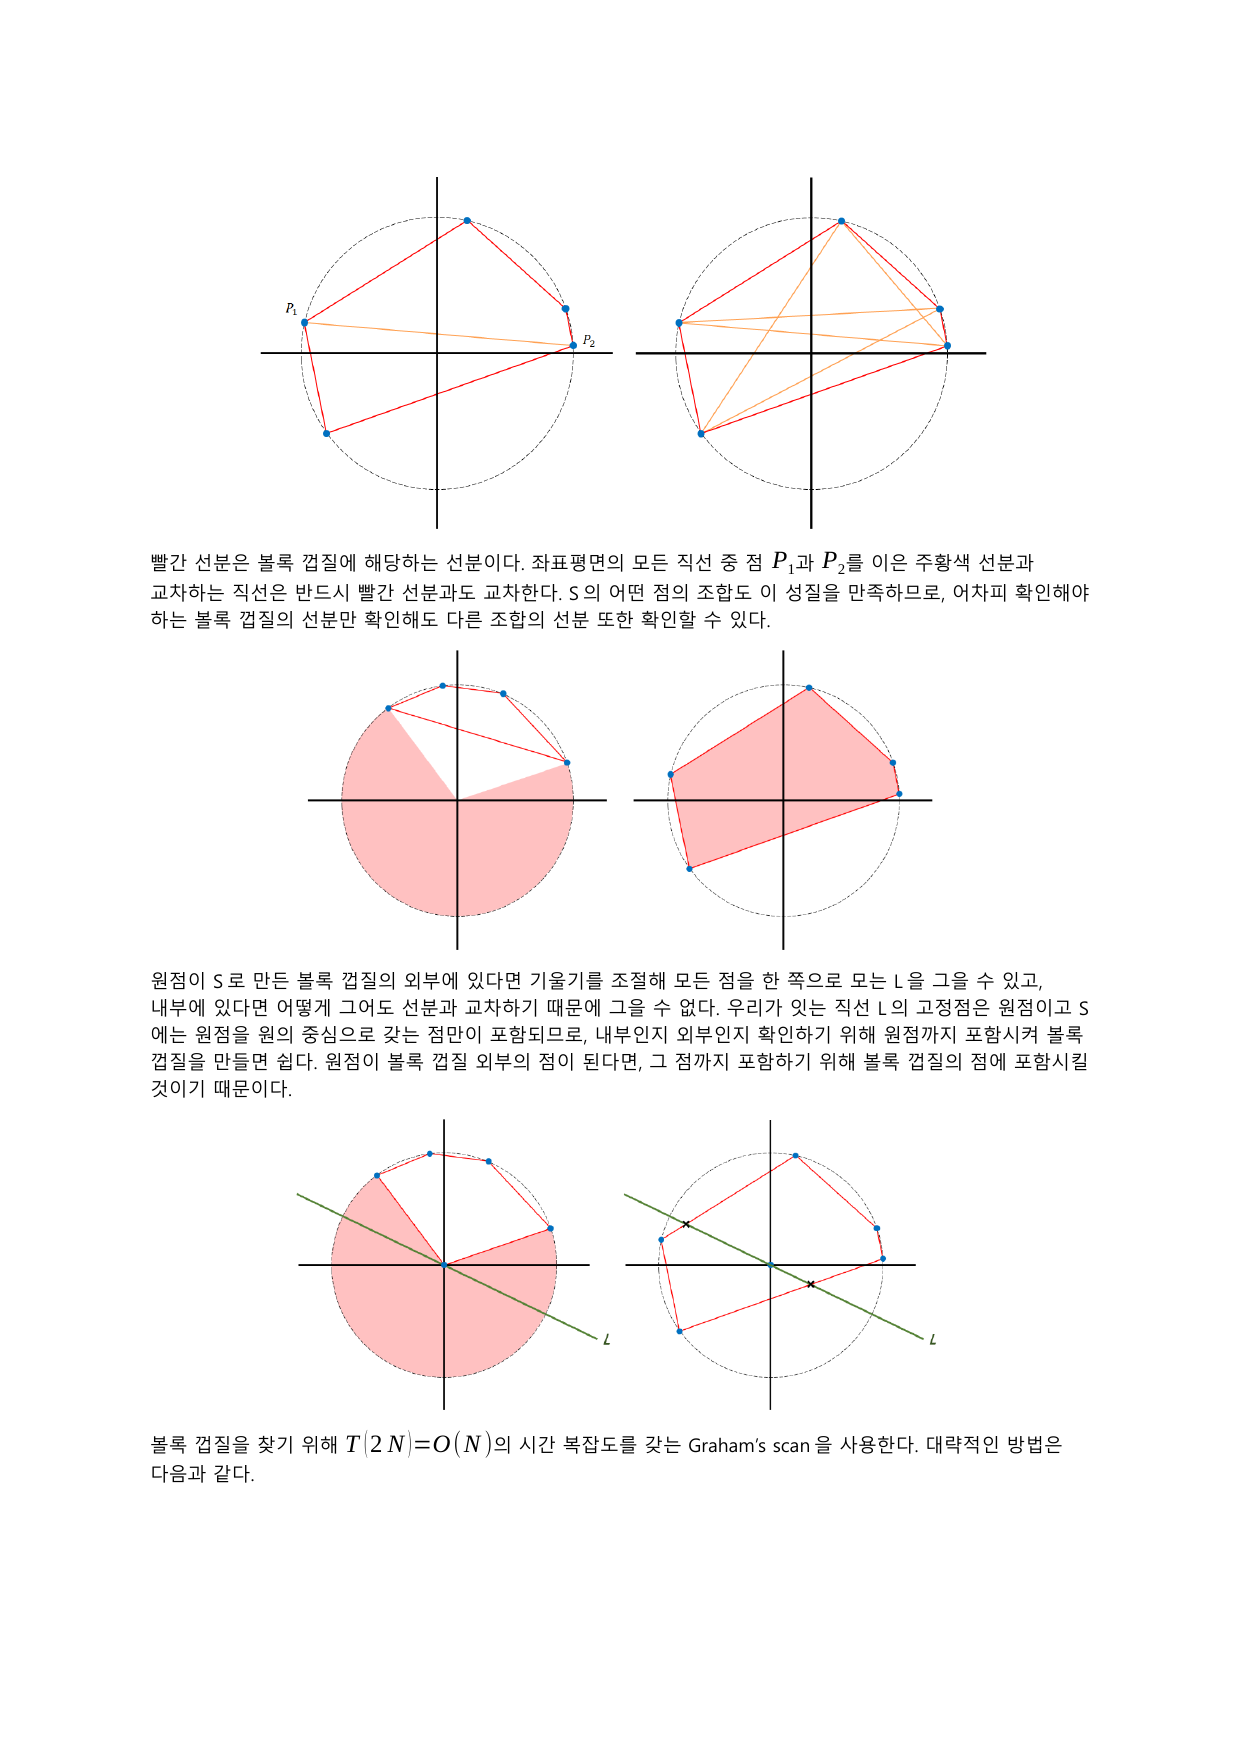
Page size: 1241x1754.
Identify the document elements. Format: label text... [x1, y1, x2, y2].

picture [623, 1120, 944, 1410]
picture [633, 650, 933, 950]
picture [307, 650, 607, 950]
text 빨간 선분은 볼록 껍질에 해당하는 선분이다. 좌표평면의 모든 직선 중 점 과 를 이은 주황색 선분과 교차하는 직선은 반드시 빨간 선분과도 교차한다. S의 어떤 점의 조합도 이 성질을 만족하므로, 어차피 확인해야 하는 볼록 껍질의 선분만 확인해도 다른 조합의 선분 또한 확인할 수 있다. [150, 547, 1090, 632]
picture [296, 1119, 618, 1410]
text 원점이 S로 만든 볼록 껍질의 외부에 있다면 기울기를 조절해 모든 점을 한 쪽으로 모는 L을 그을 수 있고, 내부에 있다면 어떻게 그어도 선분과 교차하기 때문에 그을 수 없다. 우리가 잇는 직선 L의 고정점은 원점이고 S에는 원점을 원의 중심으로 갖는 점만이 포함되므로, 내부인지 외부인지 확인하기 위해 원점까지 포함시켜 볼록 껍질을 만들면 쉽다. 원점이 볼록 껍질 외부의 점이 된다면, 그 점까지 포함하기 위해 볼록 껍질의 점에 포함시킬 것이기 때문이다. [150, 968, 1090, 1101]
picture [635, 177, 987, 529]
text 볼록 껍질을 찾기 위해 의 시간 복잡도를 갖는 Graham’s scan을 사용한다. 대략적인 방법은 다음과 같다. [150, 1428, 1090, 1486]
picture [253, 177, 623, 529]
